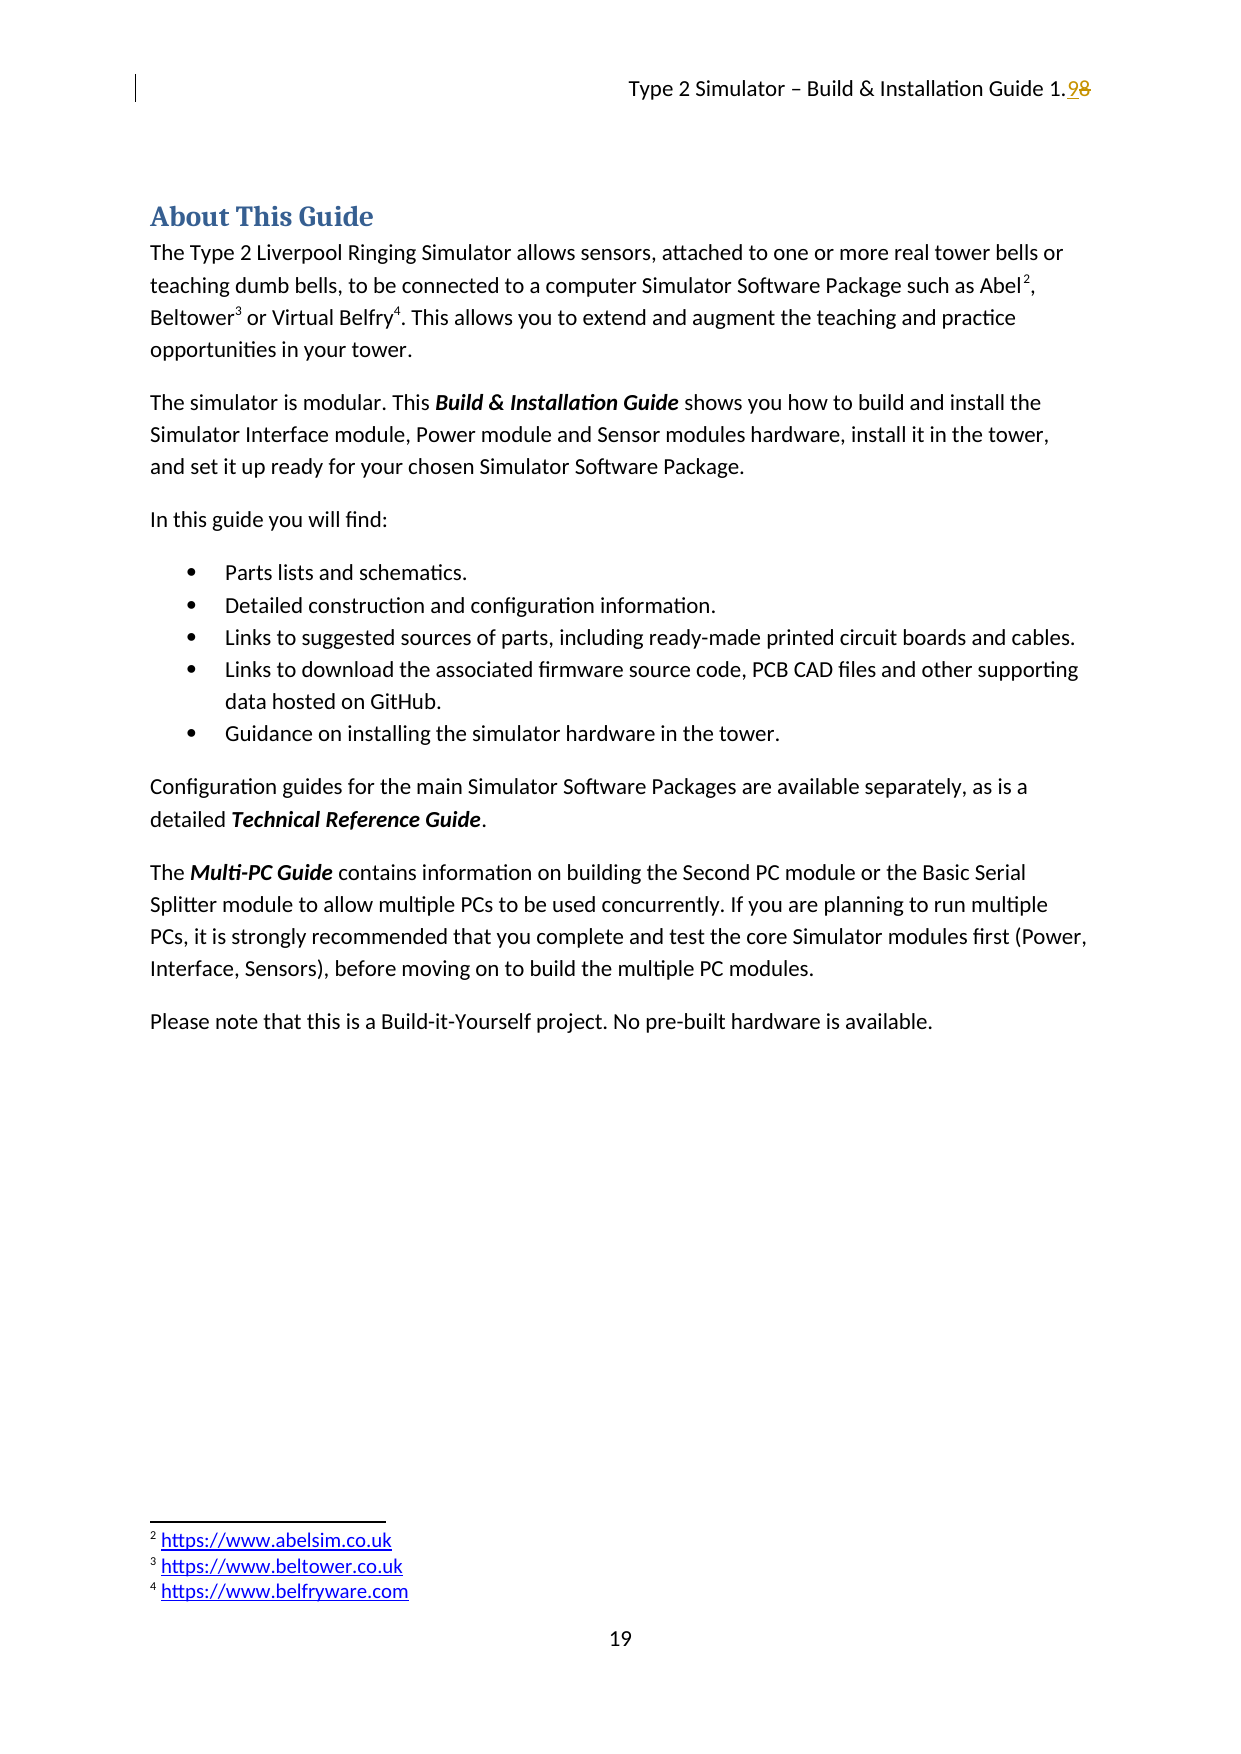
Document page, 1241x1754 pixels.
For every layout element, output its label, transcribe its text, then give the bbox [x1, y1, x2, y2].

text Please note that this is a Build-it-Yourself project. No pre-built hardware is available. [150, 1007, 1090, 1035]
list Parts lists and schematics. [187, 558, 1090, 587]
subtitle About This Guide [150, 200, 1090, 233]
list Guidance on installing the simulator hardware in the tower. [187, 719, 1090, 747]
list Links to download the associated firmware source code, PCB CAD files and other supporting data hosted on GitHub. [187, 655, 1090, 715]
list Detailed construction and configuration information. [187, 591, 1090, 619]
text Configuration guides for the main Simulator Software Packages are available separately, as is a detailed Technical Reference Guide. [150, 772, 1090, 833]
text The Multi-PC Guide contains information on building the Second PC module or the Basic Serial Splitter module to allow multiple PCs to be used concurrently. If you are planning to run multiple PCs, it is strongly recommended that you complete and test the core Simulator modules first (Power, Interface, Sensors), before moving on to build the multiple PC modules. [150, 858, 1090, 982]
text The Type 2 Liverpool Ringing Simulator allows sensors, attached to one or more real tower bells or teaching dumb bells, to be connected to a computer Simulator Software Package such as Abel, Beltower or Virtual Belfry. This allows you to extend and augment the teaching and practice opportunities in your tower. [150, 238, 1090, 363]
text The simulator is modular. This Build & Installation Guide shows you how to build and install the Simulator Interface module, Power module and Sensor modules hardware, install it in the tower, and set it up ready for your chosen Simulator Software Package. [150, 388, 1090, 481]
list Links to suggested sources of parts, including ready-made printed circuit boards and cables. [187, 623, 1090, 651]
text In this guide you will find: [150, 506, 1090, 533]
